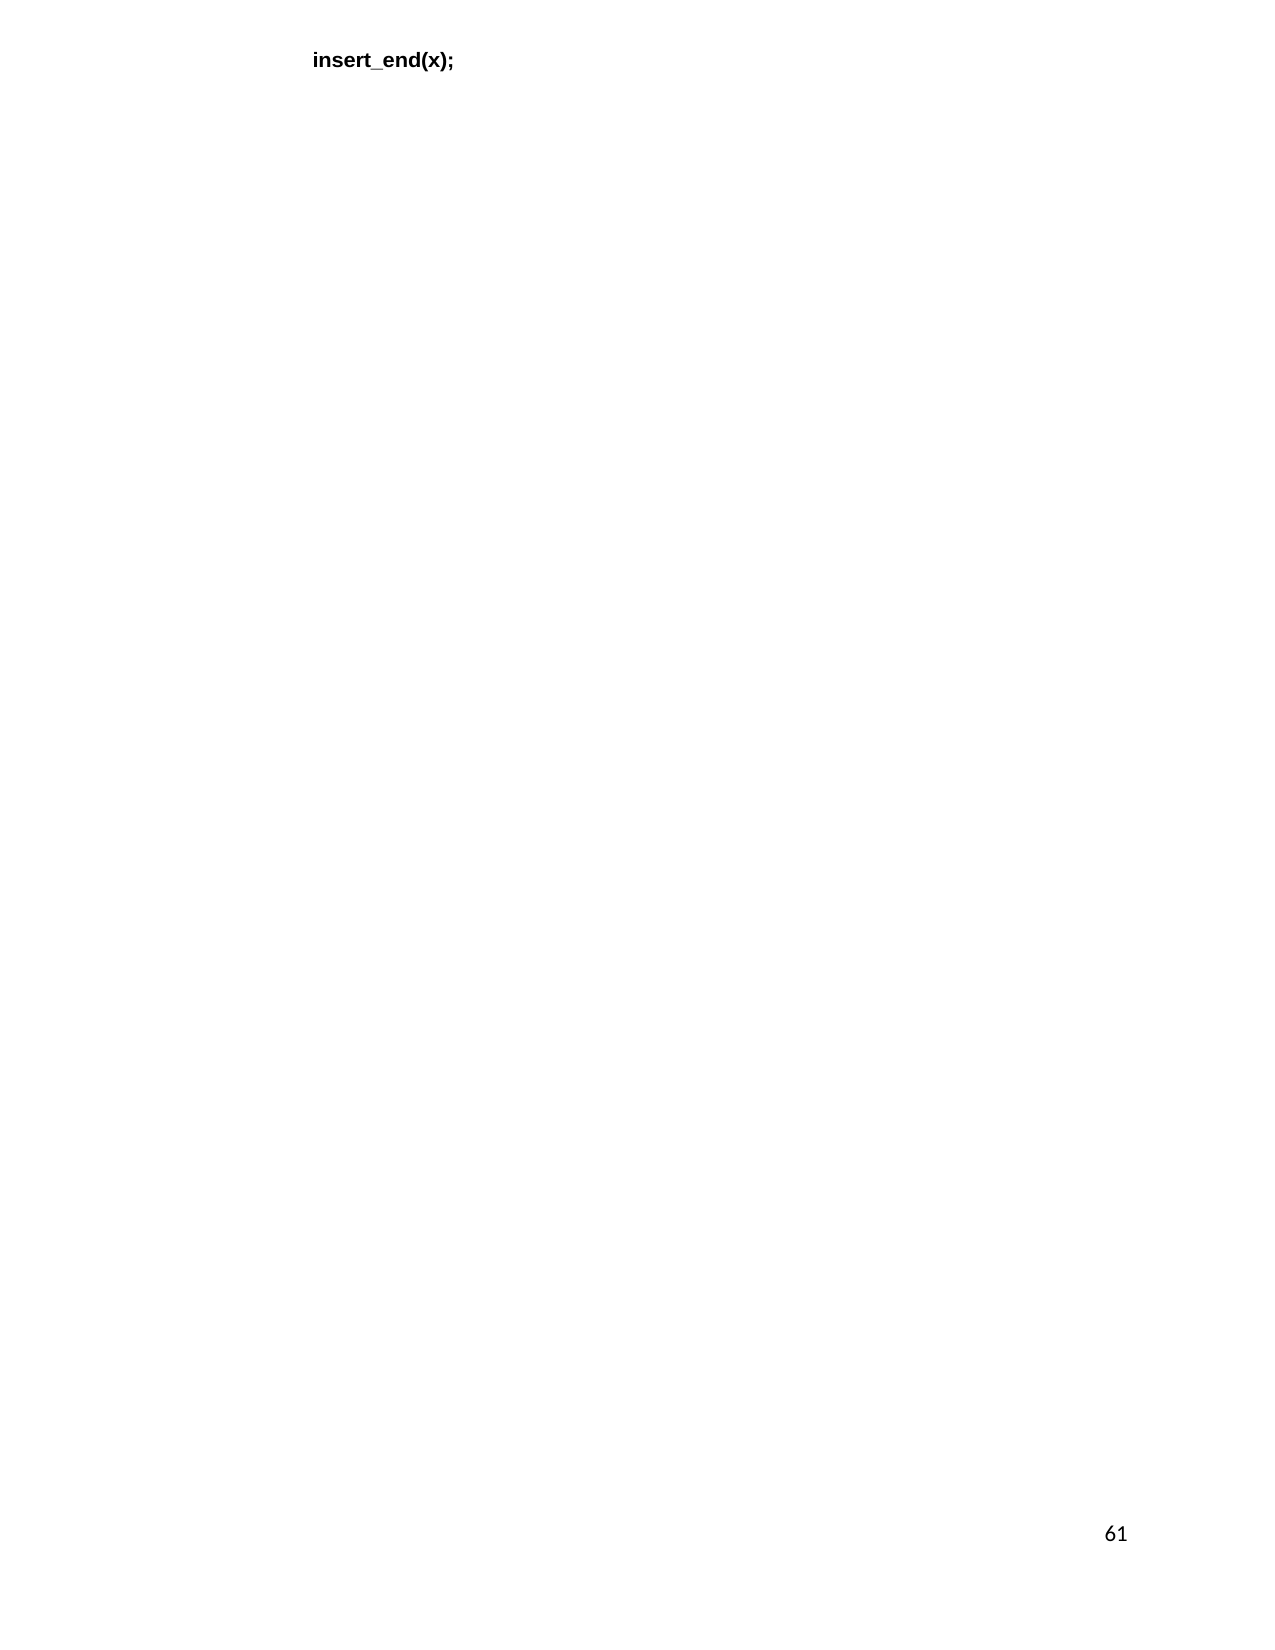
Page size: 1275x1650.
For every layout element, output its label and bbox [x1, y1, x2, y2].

text [288, 48, 539, 72]
